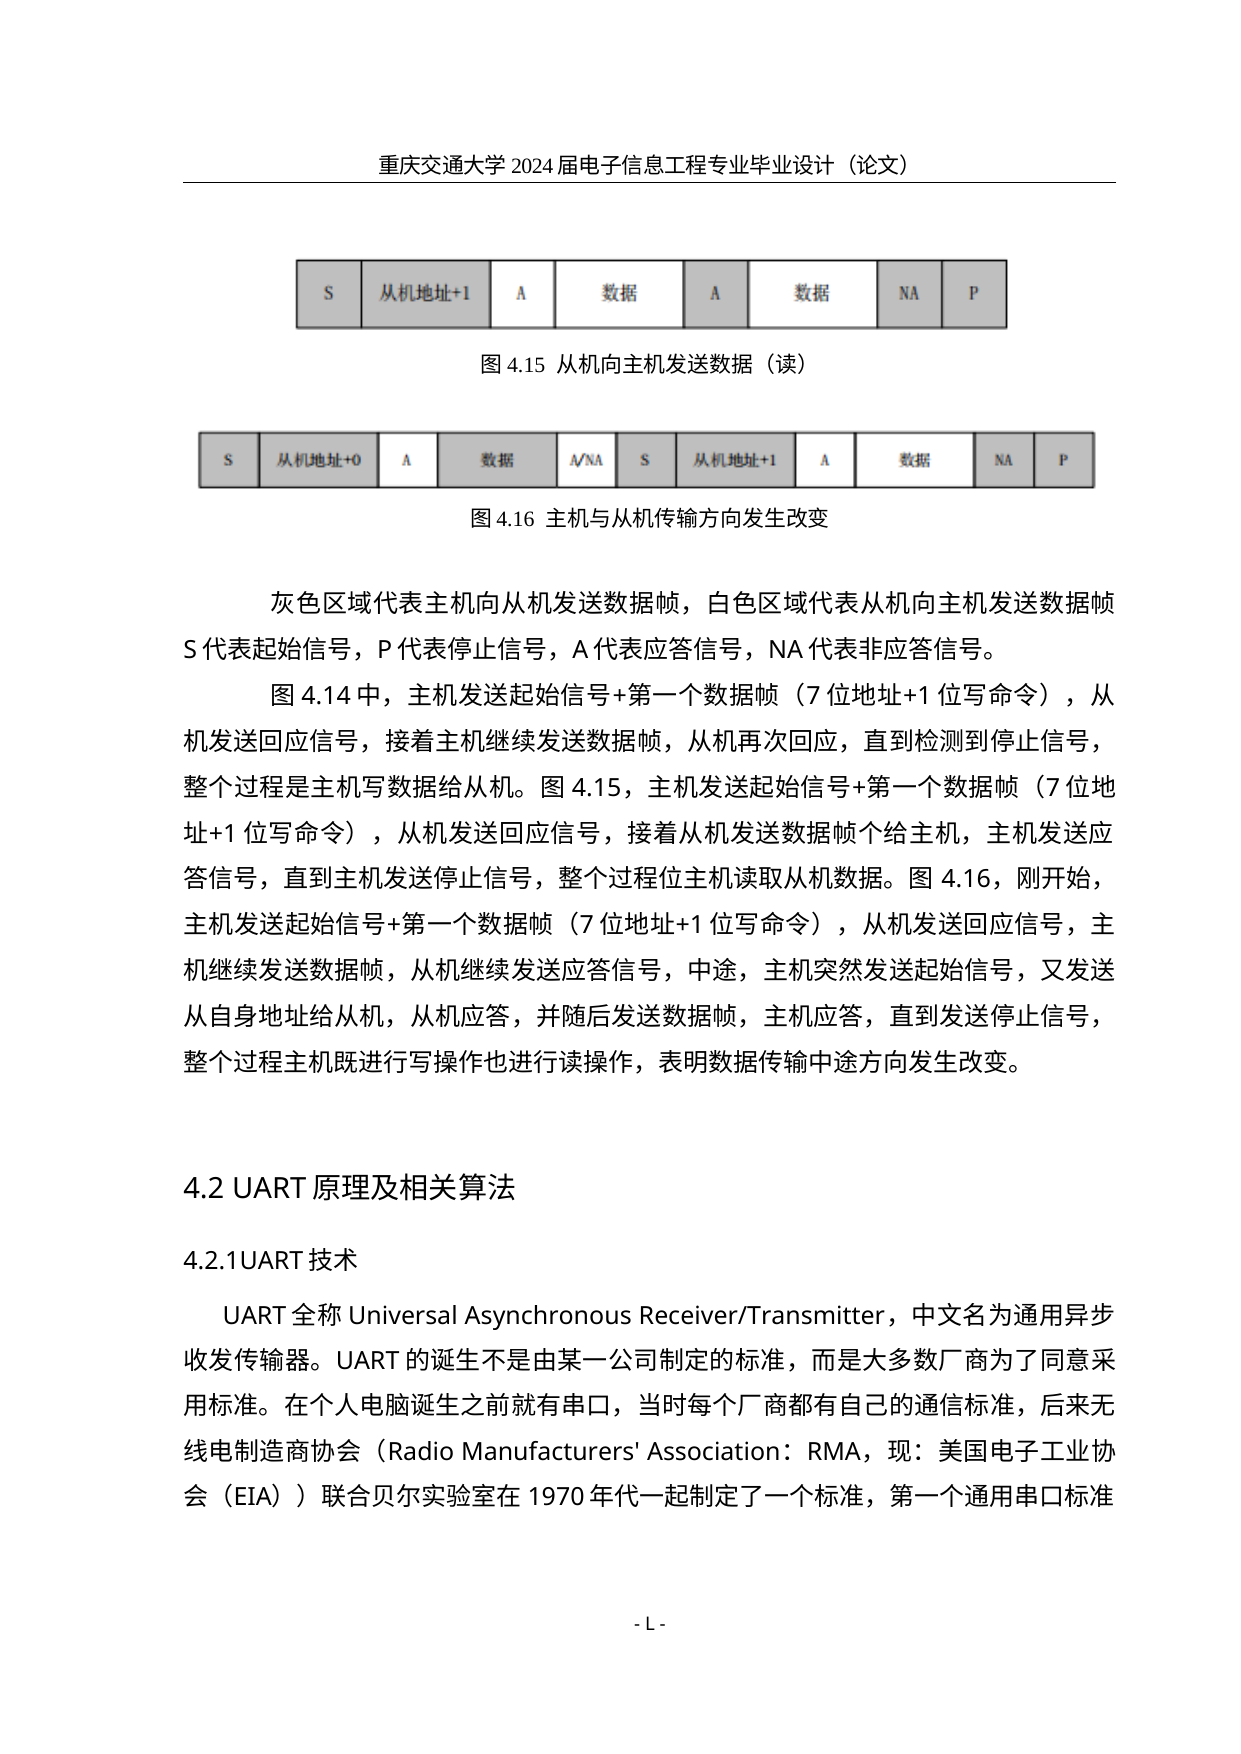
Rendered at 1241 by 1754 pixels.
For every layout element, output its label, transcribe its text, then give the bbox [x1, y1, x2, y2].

text 灰色区域代表主机向从机发送数据帧，白色区域代表从机向主机发送数据帧，S代表起始信号，P代表停止信号，A代表应答信号，NA代表非应答信号。 [183, 576, 1116, 668]
picture [183, 422, 1120, 494]
subtitle 4.2.1UART技术 [183, 1241, 1116, 1277]
text 图4.14中，主机发送起始信号+第一个数据帧（7位地址+1位写命令），从机发送回应信号，接着主机继续发送数据帧，从机再次回应，直到检测到停止信号，整个过程是主机写数据给从机。图4.15，主机发送起始信号+第一个数据帧（7位地址+1位写命令），从机发送回应信号，接着从机发送数据帧个给主机，主机发送应答信号，直到主机发送停止信号，整个过程位主机读取从机数据。图4.16，刚开始，主机发送起始信号+第一个数据帧（7位地址+1位写命令），从机发送回应信号，主机继续发送数据帧，从机继续发送应答信号，中途，主机突然发送起始信号，又发送从自身地址给从机，从机应答，并随后发送数据帧，主机应答，直到发送停止信号，整个过程主机既进行写操作也进行读操作，表明数据传输中途方向发生改变。 [183, 668, 1116, 1080]
text 图4.16 主机与从机传输方向发生改变 [183, 501, 1116, 532]
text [183, 1295, 1116, 1513]
text 图4.15 从机向主机发送数据（读） [183, 347, 1116, 379]
subtitle 4.2 UART原理及相关算法 [183, 1165, 1116, 1207]
picture [283, 245, 1016, 340]
